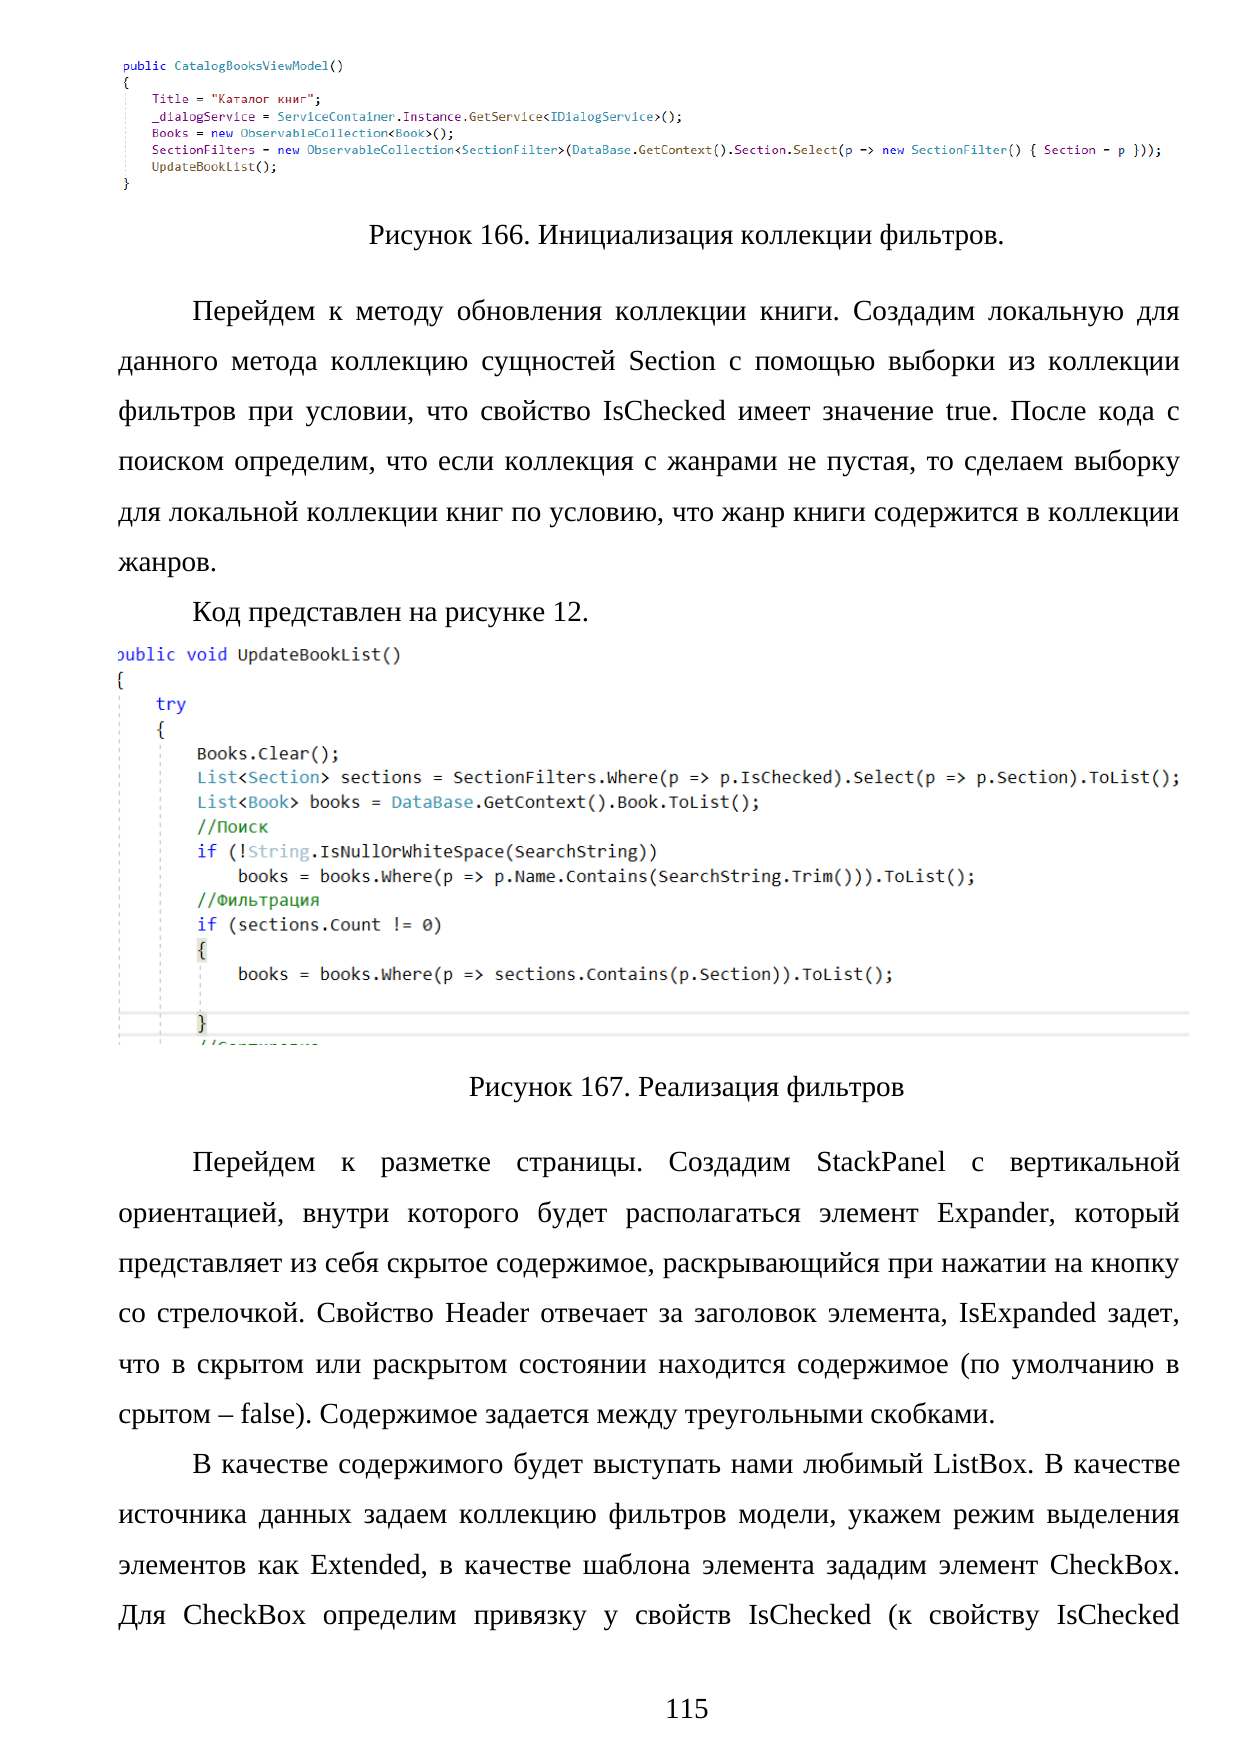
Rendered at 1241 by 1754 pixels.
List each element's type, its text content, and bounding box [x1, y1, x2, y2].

text Код представлен на рисунке 12. [118, 594, 1181, 628]
picture [118, 644, 1190, 1045]
picture [118, 59, 1181, 193]
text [118, 1446, 1181, 1631]
text Перейдем к разметке страницы. Создадим StackPanel с вертикальной ориентацией, внутри которого будет располагаться элемент Expander, который представляет из себя скрытое содержимое, раскрывающийся при нажатии на кнопку со стрелочкой. Свойство Header отвечает за заголовок элемента, IsExpanded задет, что в скрытом или раскрытом состоянии находится содержимое (по умолчанию в срытом – false). Содержимое задается между треугольными скобками. [118, 1144, 1181, 1429]
text Перейдем к методу обновления коллекции книги. Создадим локальную для данного метода коллекцию сущностей Section с помощью выборки из коллекции фильтров при условии, что свойство IsChecked имеет значение true. После кода с поиском определим, что если коллекция с жанрами не пустая, то сделаем выборку для локальной коллекции книг по условию, что жанр книги содержится в коллекции жанров. [118, 293, 1181, 578]
